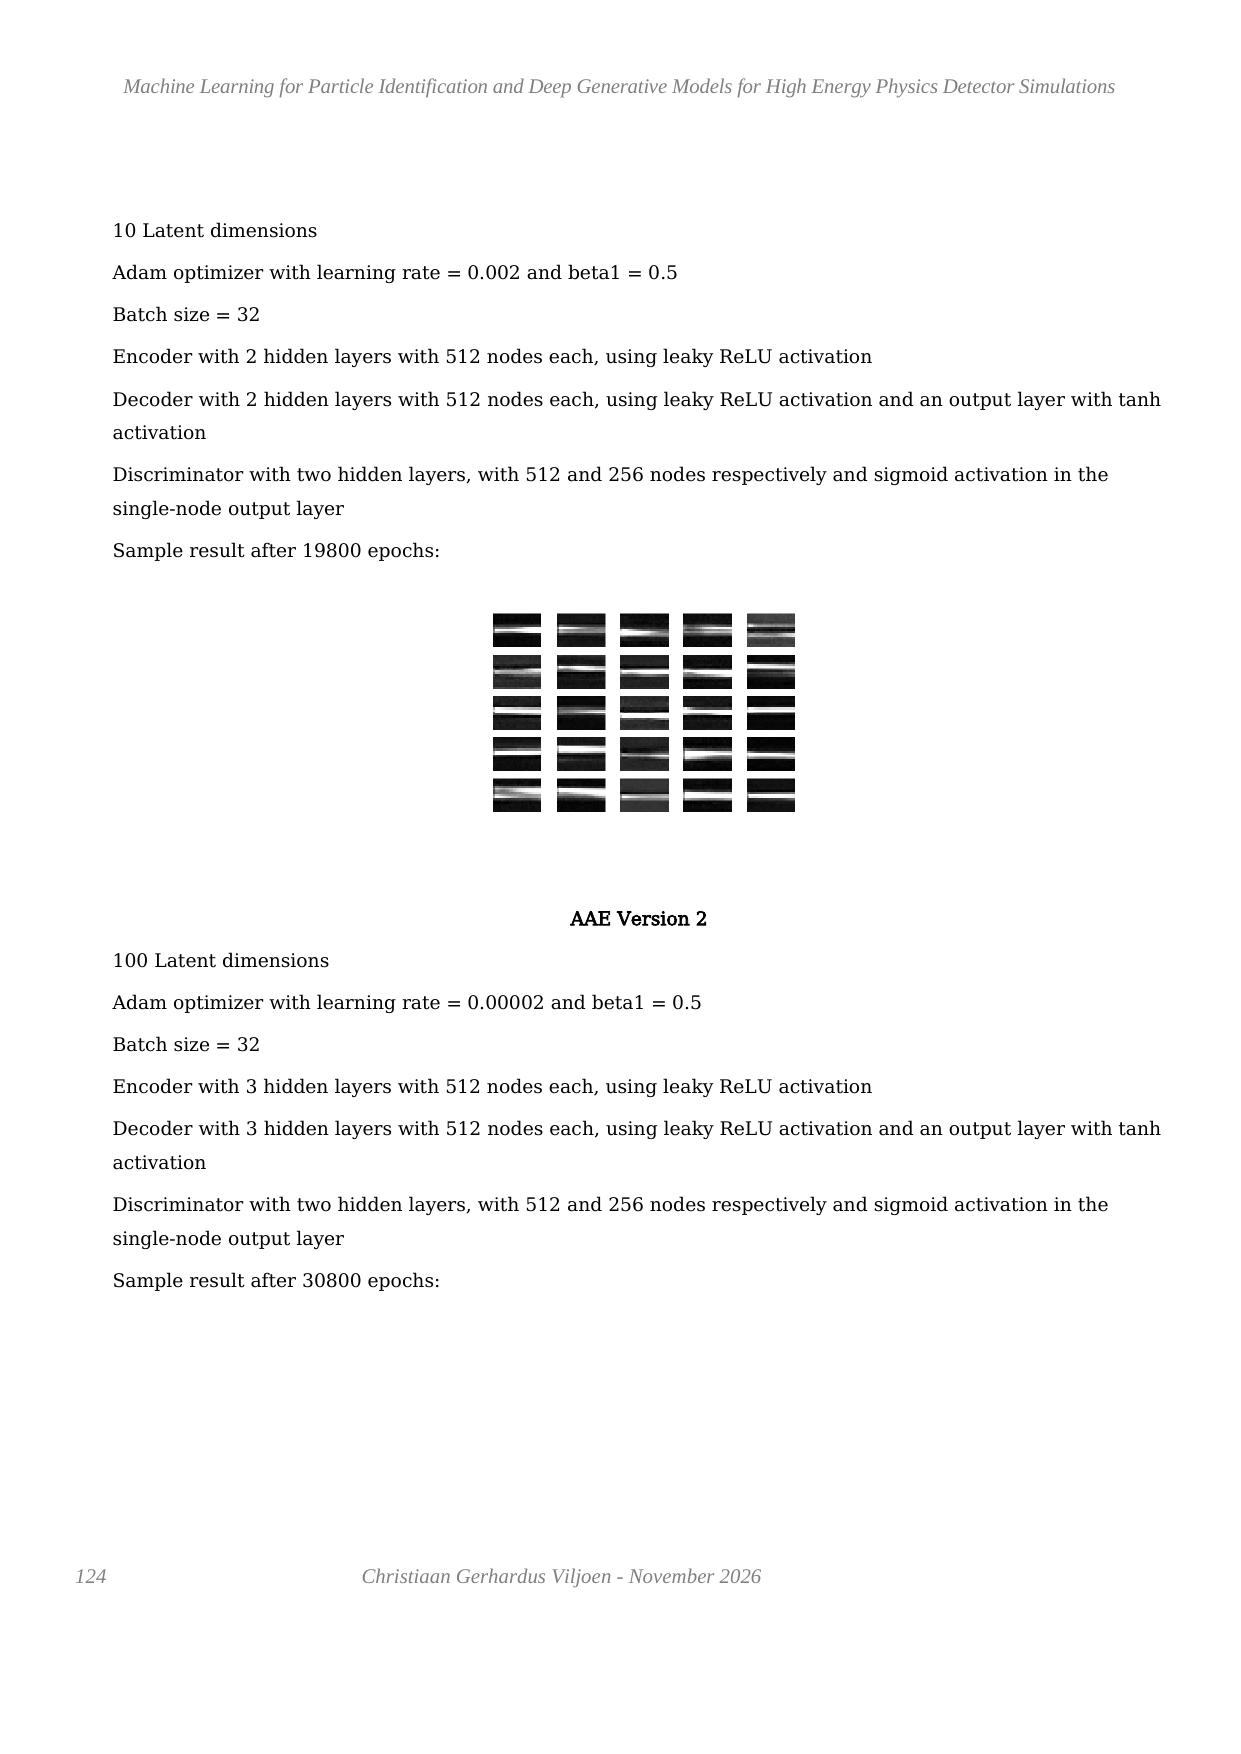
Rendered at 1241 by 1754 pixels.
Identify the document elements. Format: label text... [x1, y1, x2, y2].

text Sample result after 19800 epochs: [112, 539, 1165, 562]
text Batch size = 32 [112, 1033, 1165, 1055]
text Decoder with 3 hidden layers with 512 nodes each, using leaky ReLU activation and an output layer with tanh activation [112, 1117, 1165, 1173]
text Adam optimizer with learning rate = 0.00002 and beta1 = 0.5 [112, 991, 1165, 1013]
text 10 Latent dimensions [112, 219, 1165, 242]
picture [441, 581, 837, 845]
text Discriminator with two hidden layers, with 512 and 256 nodes respectively and sigmoid activation in the single-node output layer [112, 463, 1165, 519]
text Encoder with 3 hidden layers with 512 nodes each, using leaky ReLU activation [112, 1075, 1165, 1097]
text AAE Version 2 [112, 906, 1165, 929]
text Sample result after 30800 epochs: [112, 1268, 1165, 1291]
text Adam optimizer with learning rate = 0.002 and beta1 = 0.5 [112, 261, 1165, 284]
text Encoder with 2 hidden layers with 512 nodes each, using leaky ReLU activation [112, 345, 1165, 368]
text Batch size = 32 [112, 303, 1165, 326]
text Discriminator with two hidden layers, with 512 and 256 nodes respectively and sigmoid activation in the single-node output layer [112, 1193, 1165, 1249]
text Decoder with 2 hidden layers with 512 nodes each, using leaky ReLU activation and an output layer with tanh activation [112, 387, 1165, 444]
text 100 Latent dimensions [112, 948, 1165, 971]
